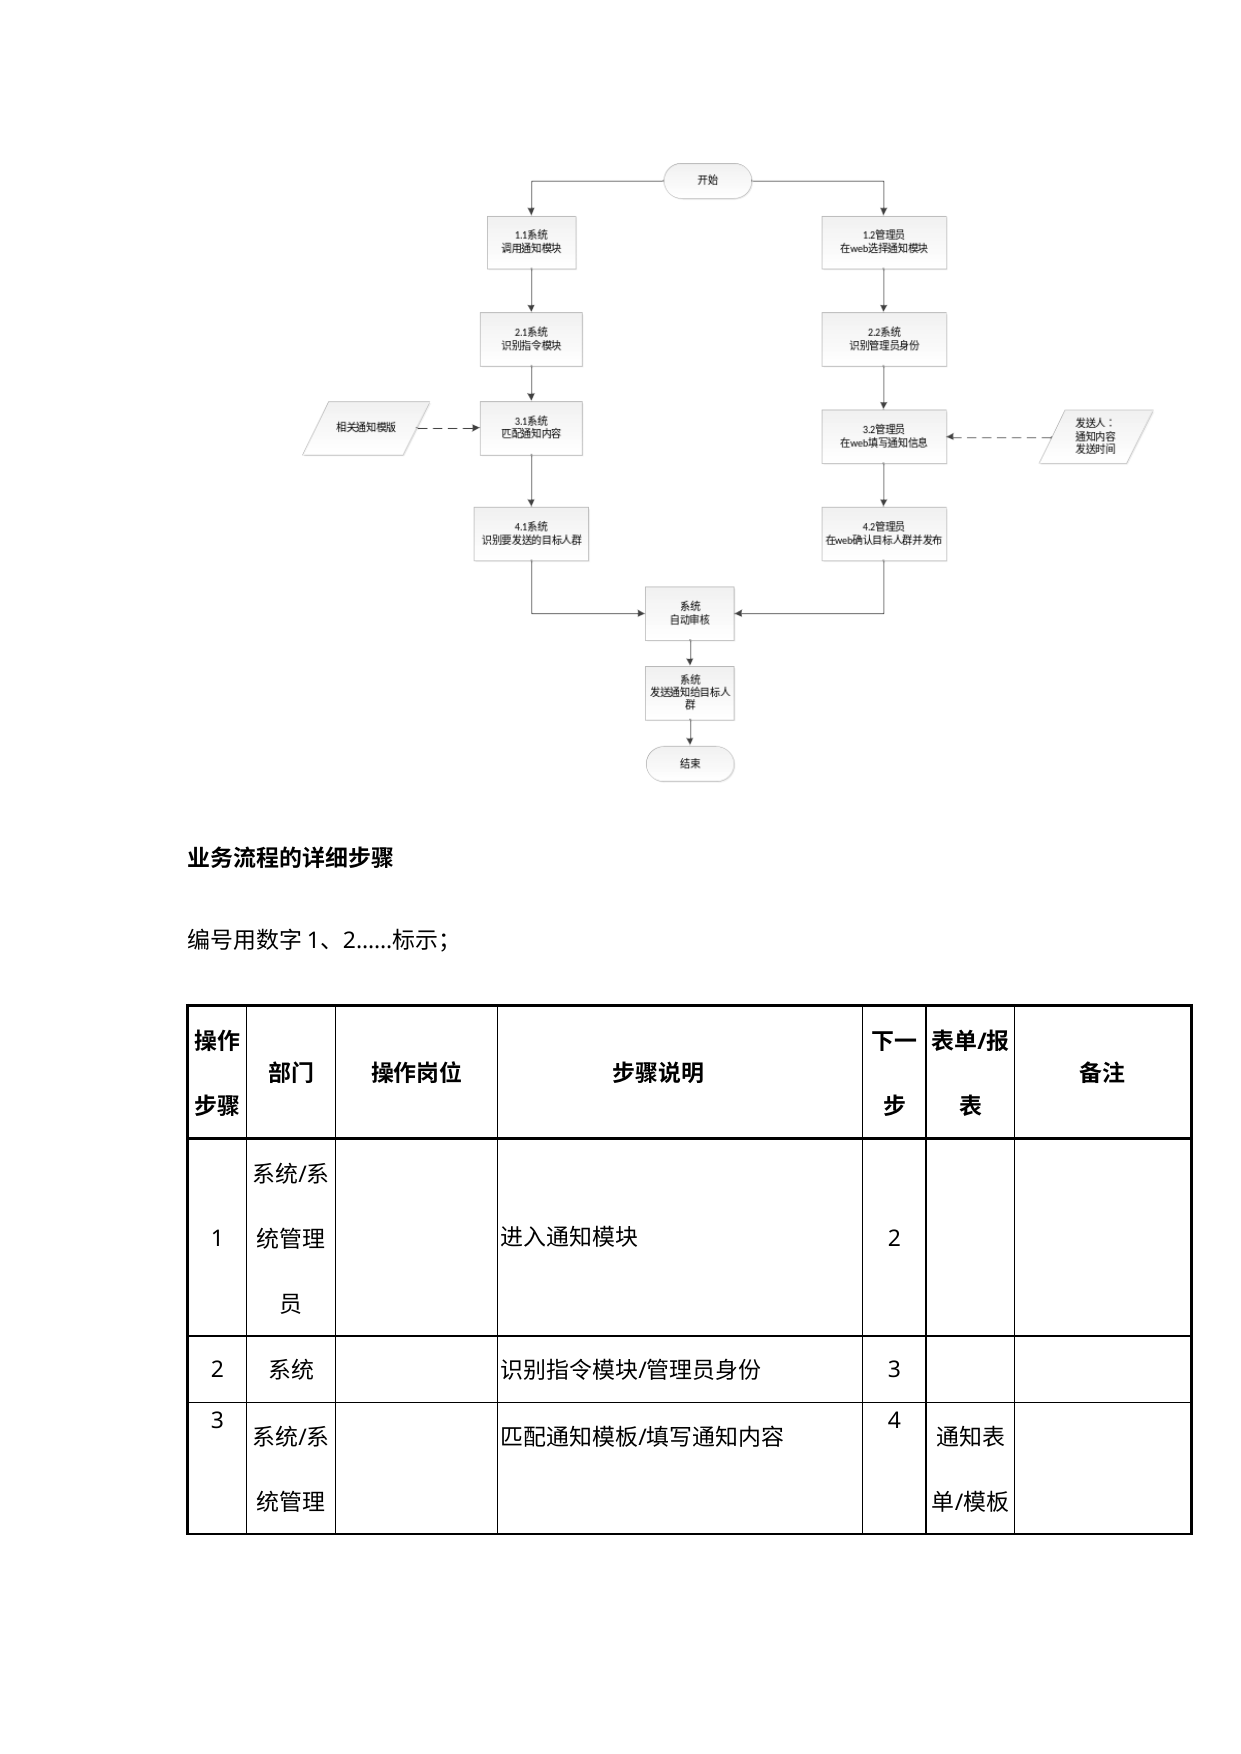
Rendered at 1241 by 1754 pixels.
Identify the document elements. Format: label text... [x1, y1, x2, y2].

table_header 操作步骤 [189, 1007, 246, 1137]
table_cell 2 [189, 1337, 246, 1401]
table_cell [1015, 1337, 1190, 1401]
table_cell [927, 1337, 1014, 1401]
table_cell 系统/系统管理员 [247, 1403, 335, 1533]
table_header 操作岗位 [336, 1007, 497, 1137]
table_header 部门 [247, 1007, 335, 1137]
table_cell 3 [863, 1337, 925, 1401]
table_header 表单/报表 [927, 1007, 1014, 1137]
table_header 备注 [1015, 1007, 1190, 1137]
table_cell [336, 1337, 497, 1401]
table_cell 匹配通知模板/填写通知内容 [498, 1403, 862, 1533]
table_header 步骤说明 [498, 1007, 862, 1137]
table_cell 识别指令模块/管理员身份 [498, 1337, 862, 1401]
table_cell [1015, 1140, 1190, 1335]
table_cell [1015, 1403, 1190, 1533]
table_cell 1 [189, 1140, 246, 1335]
text 编号用数字1、2……标示； [187, 906, 1053, 971]
table_cell [336, 1403, 497, 1533]
table_cell [927, 1140, 1014, 1335]
table_cell 2 [863, 1140, 925, 1335]
table_cell 系统/系统管理员 [247, 1140, 335, 1335]
table_cell 进入通知模块 [498, 1140, 862, 1335]
text 业务流程的详细步骤 [187, 824, 1053, 889]
table_cell 通知表单/模板 [927, 1403, 1014, 1533]
table_cell 4 [863, 1403, 925, 1533]
table_cell 系统 [247, 1337, 335, 1401]
table_cell 3 [189, 1403, 246, 1533]
table_header 下一步 [863, 1007, 925, 1137]
table_cell [336, 1140, 497, 1335]
